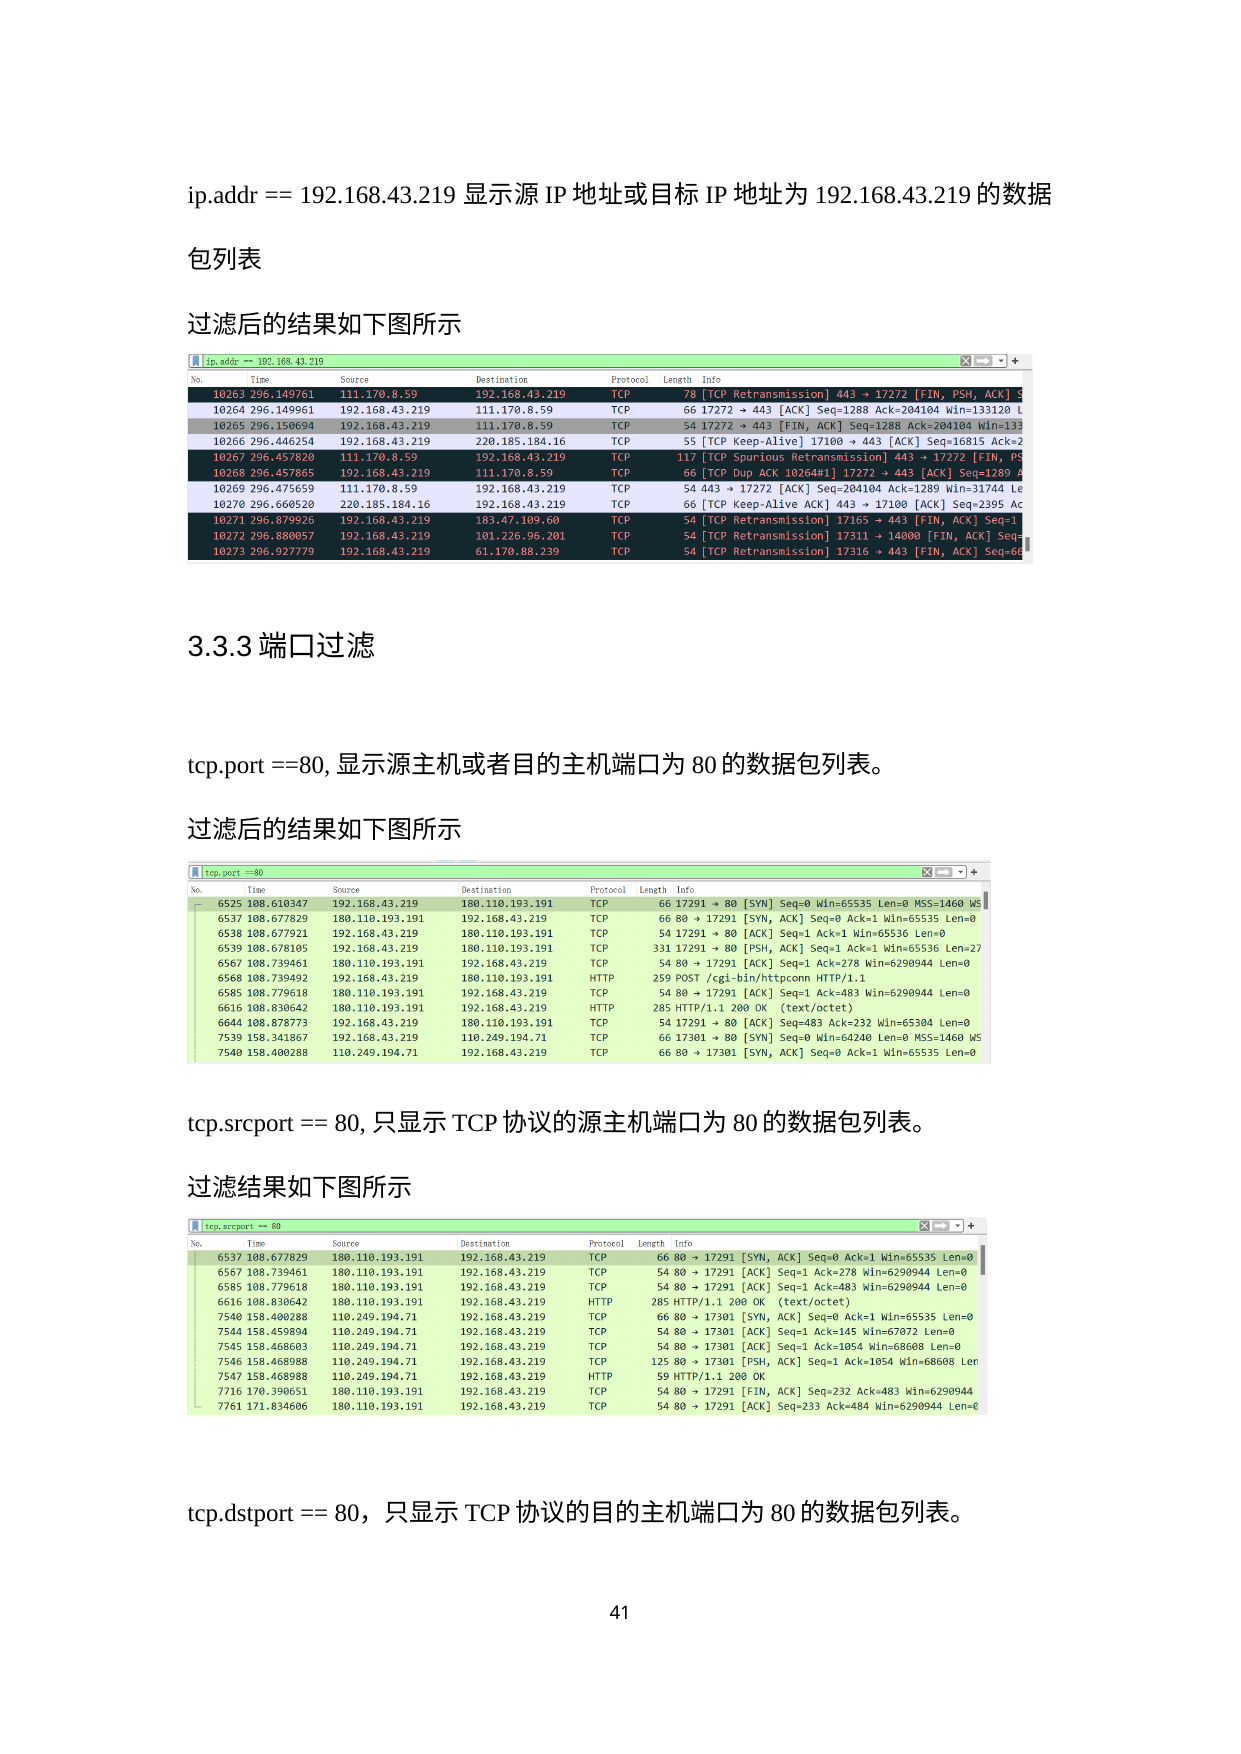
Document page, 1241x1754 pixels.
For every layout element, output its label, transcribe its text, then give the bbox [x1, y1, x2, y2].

picture [187, 1217, 988, 1415]
text 过滤后的结果如下图所示 [187, 290, 1053, 355]
picture [187, 354, 1033, 564]
text 过滤后的结果如下图所示 [187, 795, 1053, 860]
text tcp.srcport == 80, 只显示TCP协议的源主机端口为80的数据包列表。 [187, 1088, 1053, 1153]
text ip.addr == 192.168.43.219 显示源IP地址或目标IP地址为192.168.43.219的数据包列表 [187, 160, 1053, 290]
picture [187, 860, 991, 1064]
text tcp.dstport == 80，只显示TCP协议的目的主机端口为80的数据包列表。 [187, 1478, 1053, 1543]
subtitle 3.3.3端口过滤 [187, 611, 1053, 676]
text 过滤结果如下图所示 [187, 1153, 1053, 1218]
text tcp.port ==80, 显示源主机或者目的主机端口为80的数据包列表。 [187, 730, 1053, 795]
